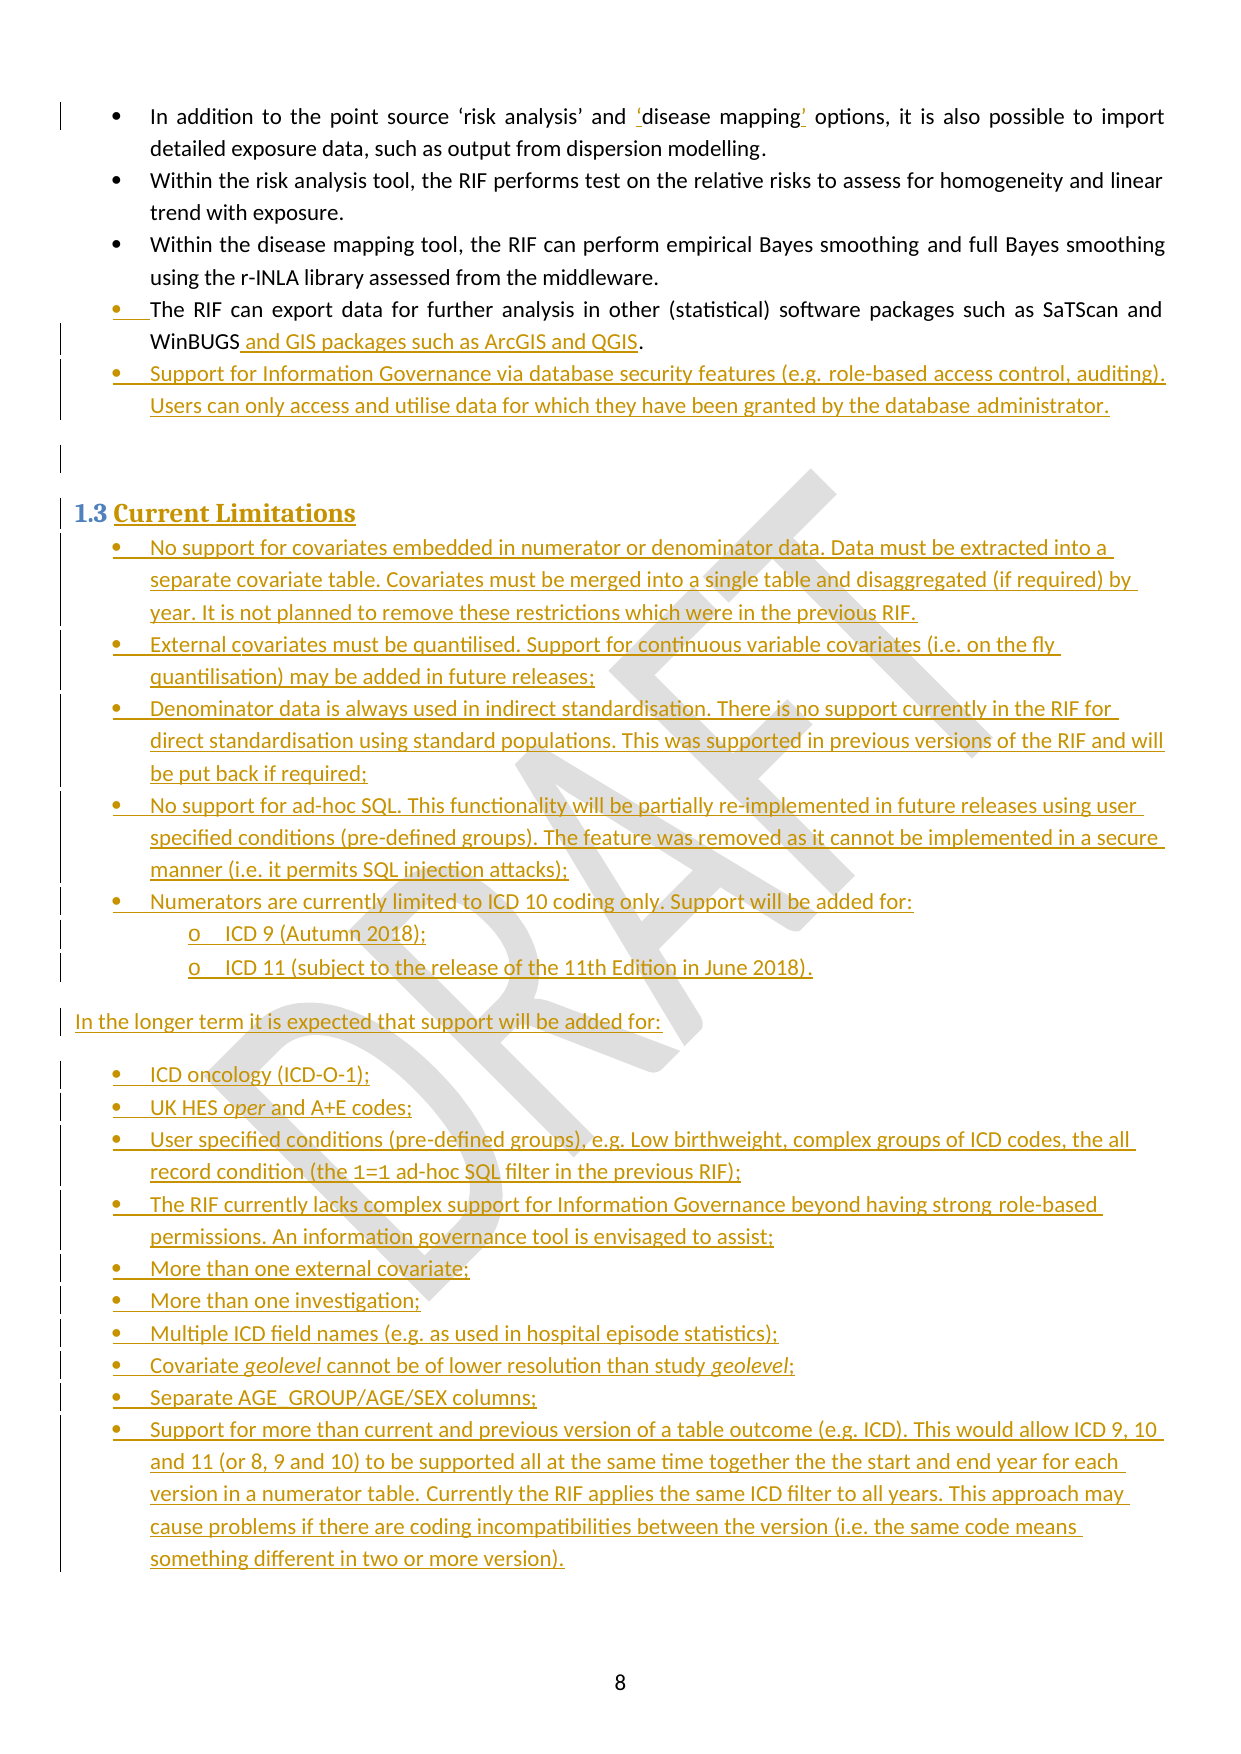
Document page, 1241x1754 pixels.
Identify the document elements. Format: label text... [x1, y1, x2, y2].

list In addition to the point source ‘risk analysis’ and disease mapping options, it is also possible to import detailed exposure data, such as output from dispersion modelling. [112, 102, 1165, 162]
list Within the risk analysis tool, the RIF performs test on the relative risks to assess for homogeneity and linear trend with exposure. [112, 166, 1165, 226]
list The RIF can export data for further analysis in other (statistical) software packages such as SaTScan and WinBUGS. [112, 295, 1165, 355]
list Within the disease mapping tool, the RIF can perform empirical Bayes smoothing and full Bayes smoothing using the r-INLA library assessed from the middleware. [112, 231, 1165, 291]
subtitle 1.3 [75, 498, 1165, 529]
